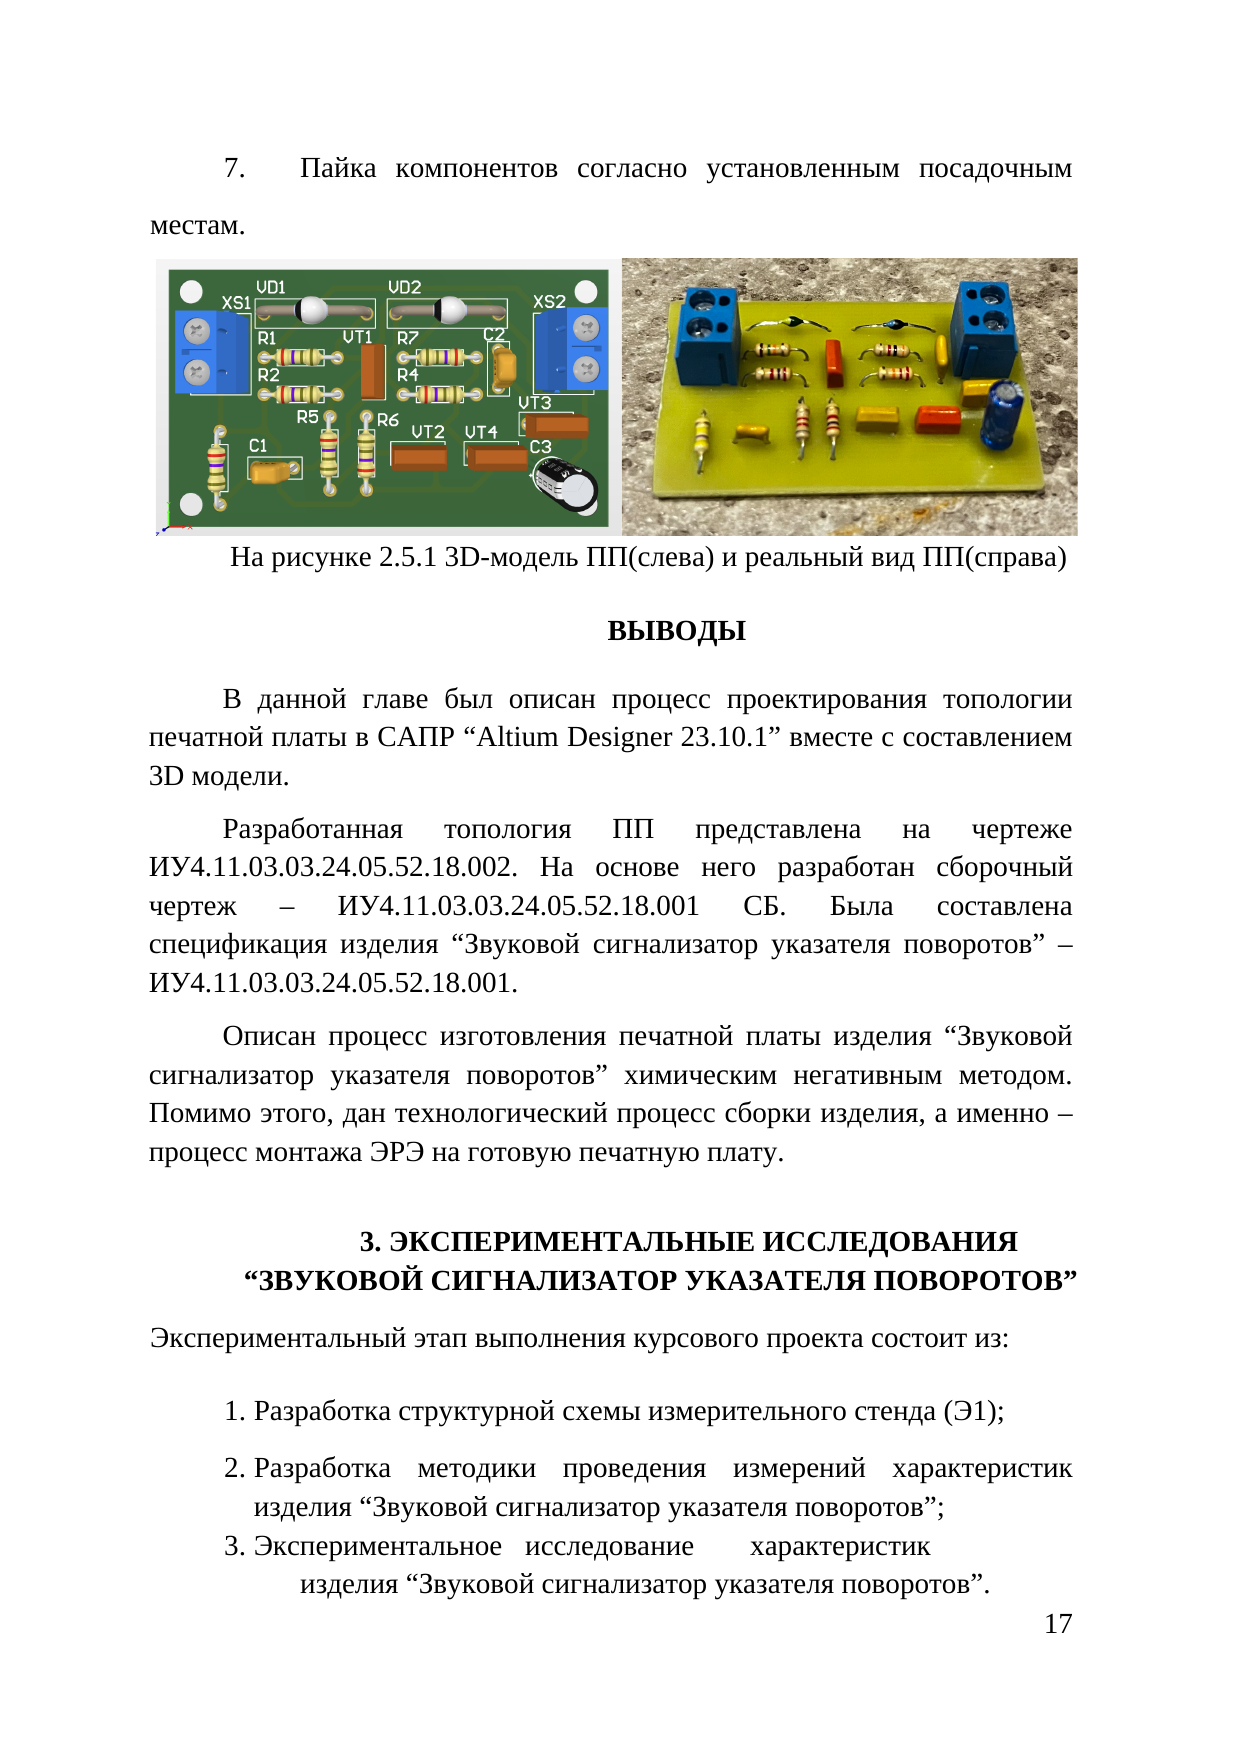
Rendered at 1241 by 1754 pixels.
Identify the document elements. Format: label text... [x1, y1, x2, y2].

text В данной главе был описан процесс проектирования топологии печатной платы в САПР “Altium Designer 23.10.1” вместе с составлением 3D модели. [148, 681, 1073, 791]
text ВЫВОДЫ [207, 613, 1090, 647]
list Разработка методики проведения измерений характеристик изделия “Звуковой сигнализатор указателя поворотов”; [224, 1450, 1073, 1522]
text 3. ЭКСПЕРИМЕНТАЛЬНЫЕ ИССЛЕДОВАНИЯ “ЗВУКОВОЙ СИГНАЛИЗАТОР УКАЗАТЕЛЯ ПОВОРОТОВ” [232, 1224, 1090, 1296]
list Разработка структурной схемы измерительного стенда (Э1); [224, 1393, 1073, 1427]
list Экспериментальное исследование характеристик изделия “Звуковой сигнализатор указателя поворотов”. [224, 1528, 1073, 1600]
text Описан процесс изготовления печатной платы изделия “Звуковой сигнализатор указателя поворотов” химическим негативным методом. Помимо этого, дан технологический процесс сборки изделия, а именно – процесс монтажа ЭРЭ на готовую печатную плату. [148, 1018, 1073, 1167]
picture [155, 258, 1078, 536]
text На рисунке 2.5.1 3D-модель ПП(слева) и реальный вид ПП(справа) [150, 539, 1073, 573]
list Пайка компонентов согласно установленным посадочным местам. [150, 150, 1073, 244]
text Разработанная топология ПП представлена на чертеже ИУ4.11.03.03.24.05.52.18.002. На основе него разработан сборочный чертеж – ИУ4.11.03.03.24.05.52.18.001 СБ. Была составлена спецификация изделия “Звуковой сигнализатор указателя поворотов” – ИУ4.11.03.03.24.05.52.18.001. [148, 811, 1073, 999]
text Экспериментальный этап выполнения курсового проекта состоит из: [150, 1320, 1073, 1353]
